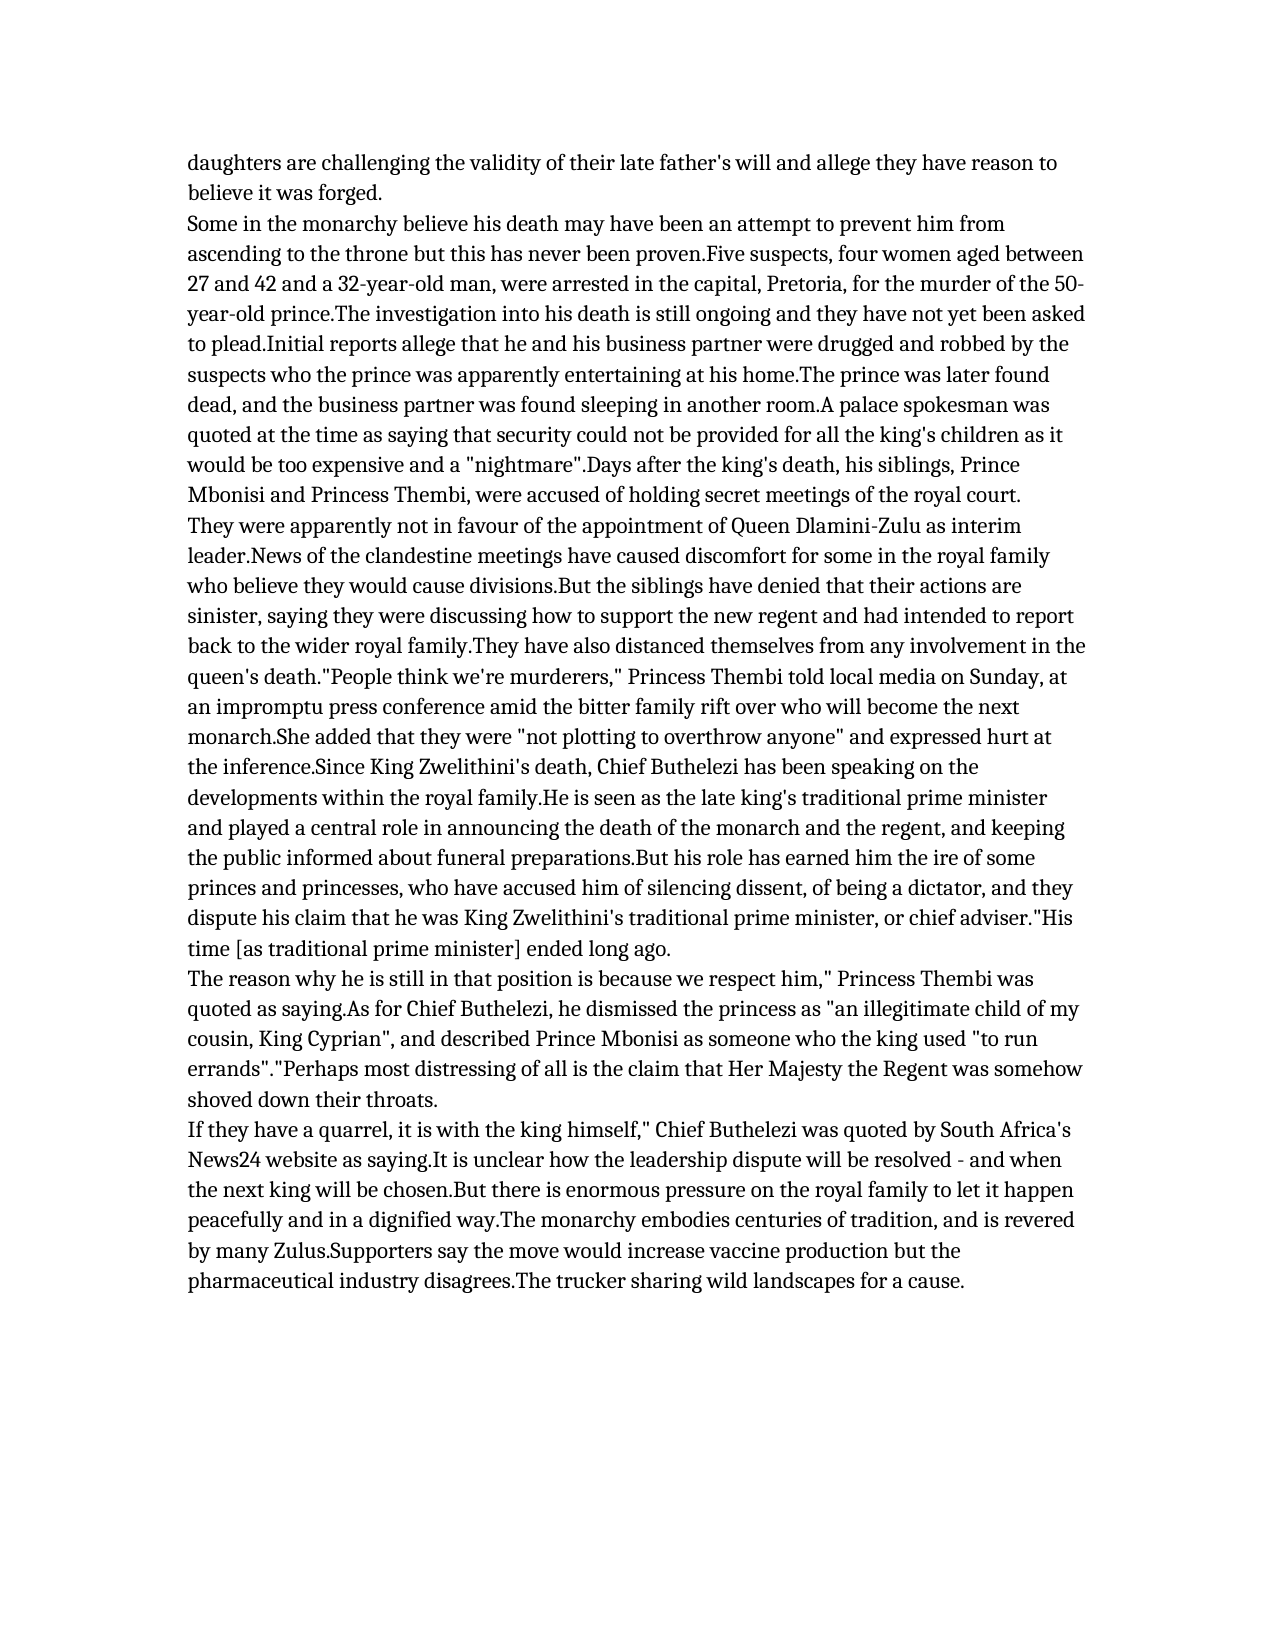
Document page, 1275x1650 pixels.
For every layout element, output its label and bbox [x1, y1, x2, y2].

text [187, 150, 1087, 1294]
